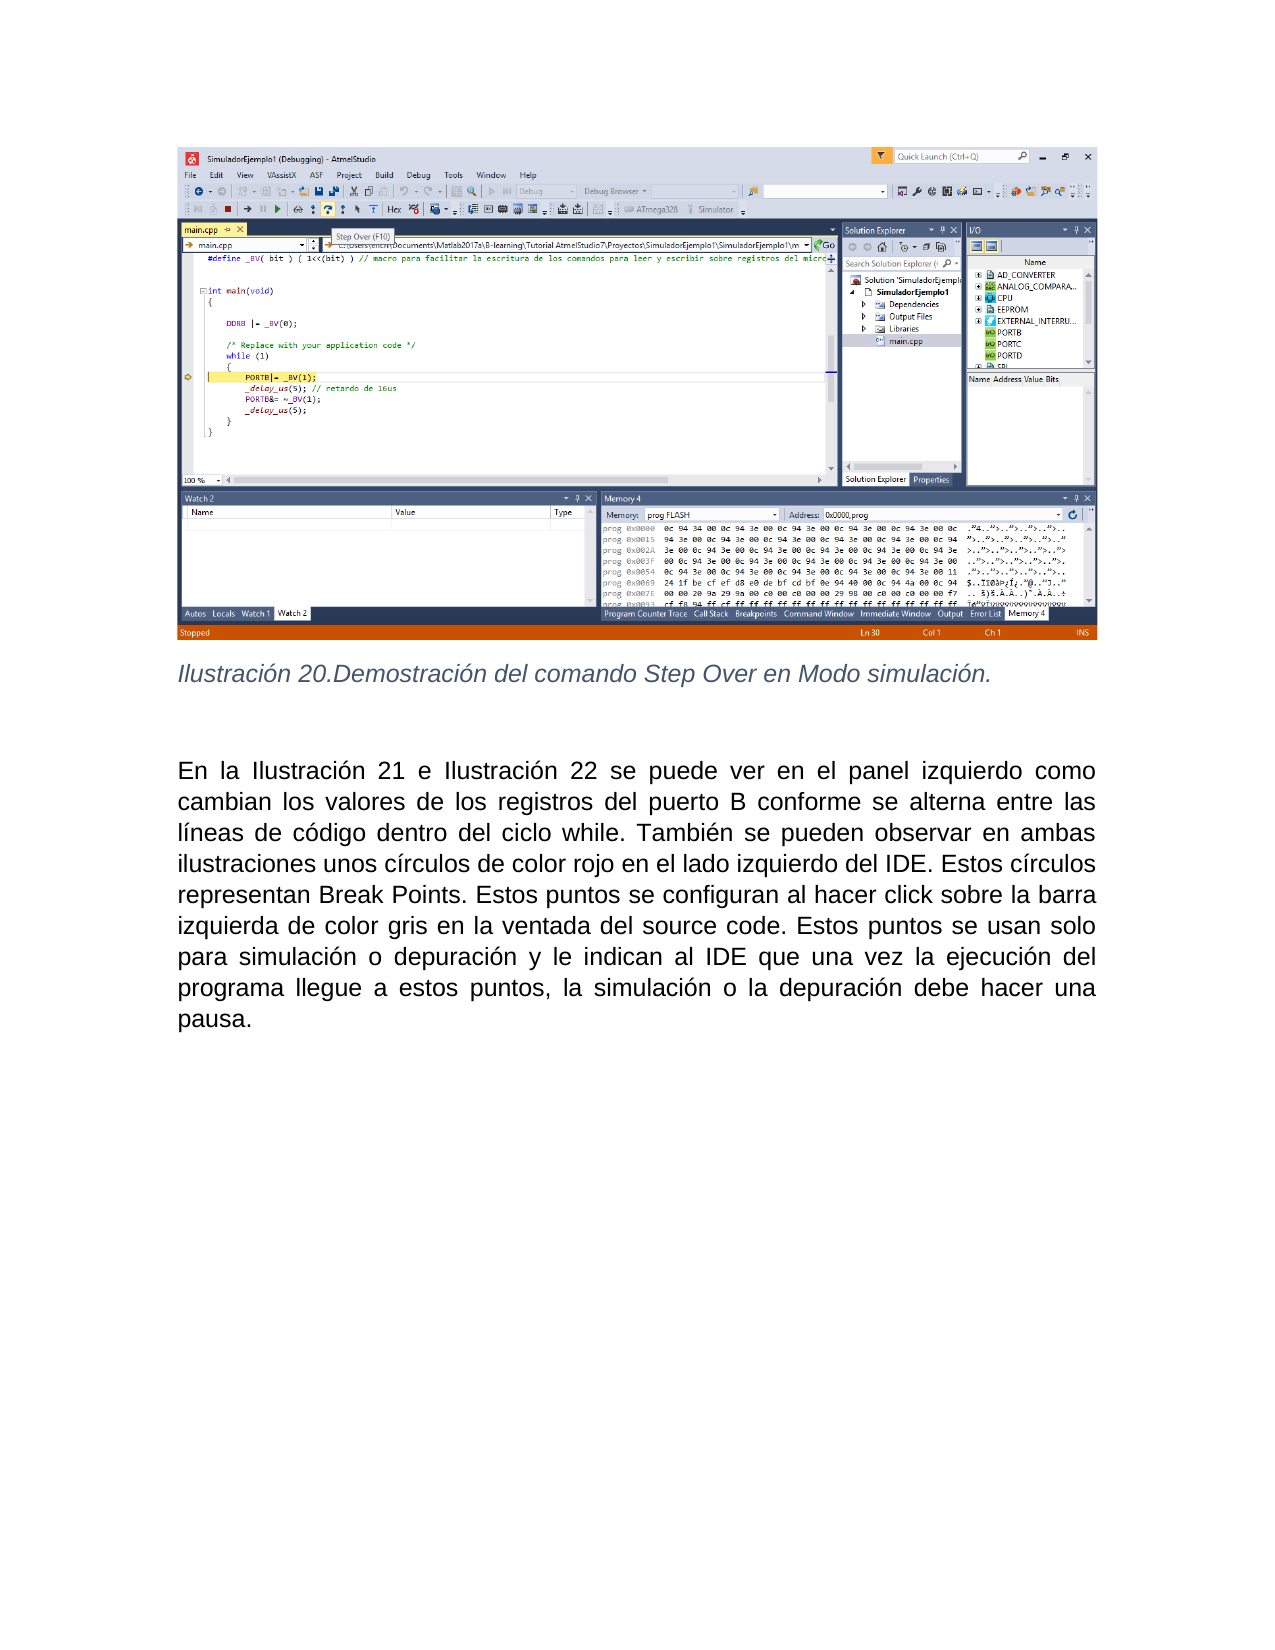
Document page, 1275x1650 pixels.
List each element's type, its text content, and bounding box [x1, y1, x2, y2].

picture [177, 147, 1098, 640]
text En la Ilustración 21 e Ilustración 22 se puede ver en el panel izquierdo como cambian los valores de los registros del puerto B conforme se alterna entre las líneas de código dentro del ciclo while. También se pueden observar en ambas ilustraciones unos círculos de color rojo en el lado izquierdo del IDE. Estos círculos representan Break Points. Estos puntos se configuran al hacer click sobre la barra izquierda de color gris en la ventada del source code. Estos puntos se usan solo para simulación o depuración y le indican al IDE que una vez la ejecución del programa llegue a estos puntos, la simulación o la depuración debe hacer una pausa. [177, 756, 1098, 1033]
text Ilustración 20.Demostración del comando Step Over en Modo simulación. [177, 659, 1098, 687]
